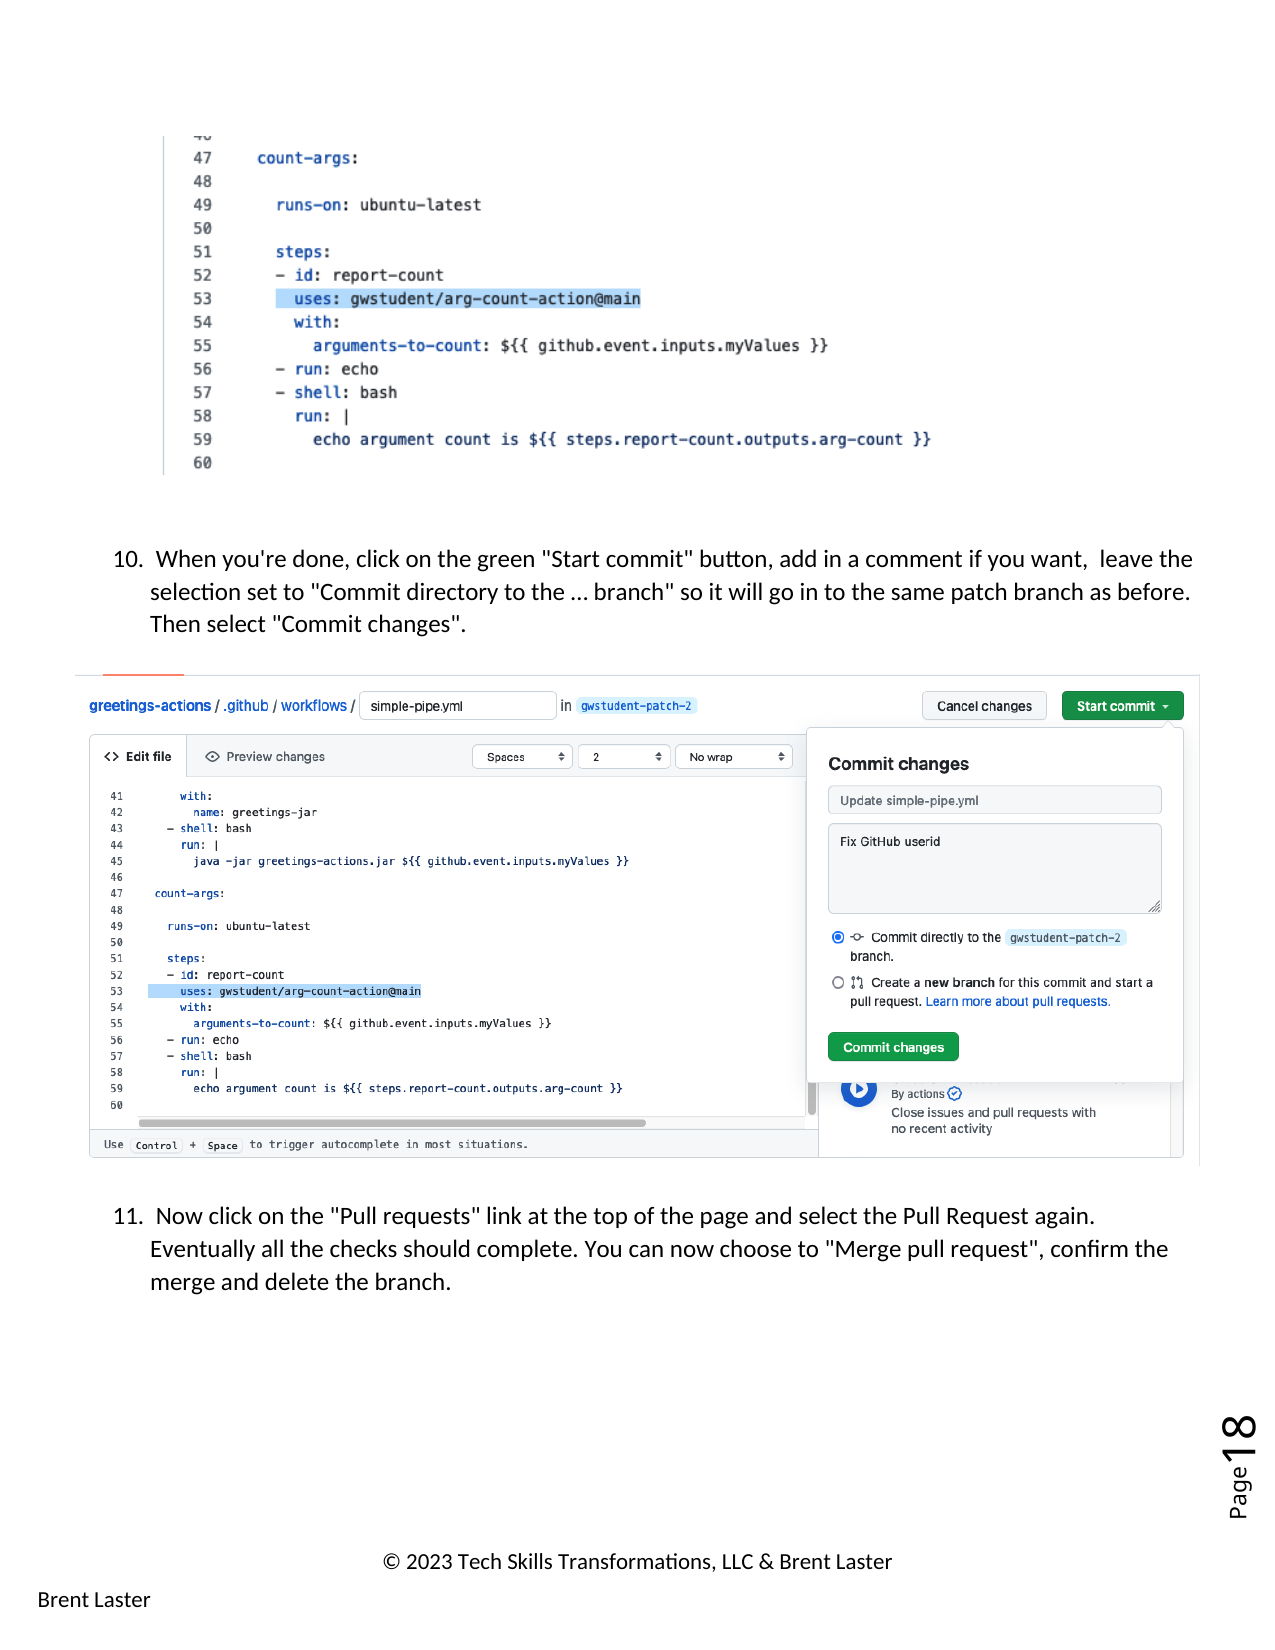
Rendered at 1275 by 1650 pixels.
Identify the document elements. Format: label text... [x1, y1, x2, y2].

picture [150, 136, 964, 475]
list Now click on the "Pull requests" link at the top of the page and select the Pull Request again. Eventually all the checks should complete. You can now choose to "Merge pull request", confirm the merge and delete the branch. [112, 1201, 1200, 1297]
picture [75, 674, 1200, 1166]
list When you're done, click on the green "Start commit" button, add in a comment if you want, leave the selection set to "Commit directory to the … branch" so it will go in to the same patch branch as before. Then select "Commit changes". [112, 543, 1200, 639]
